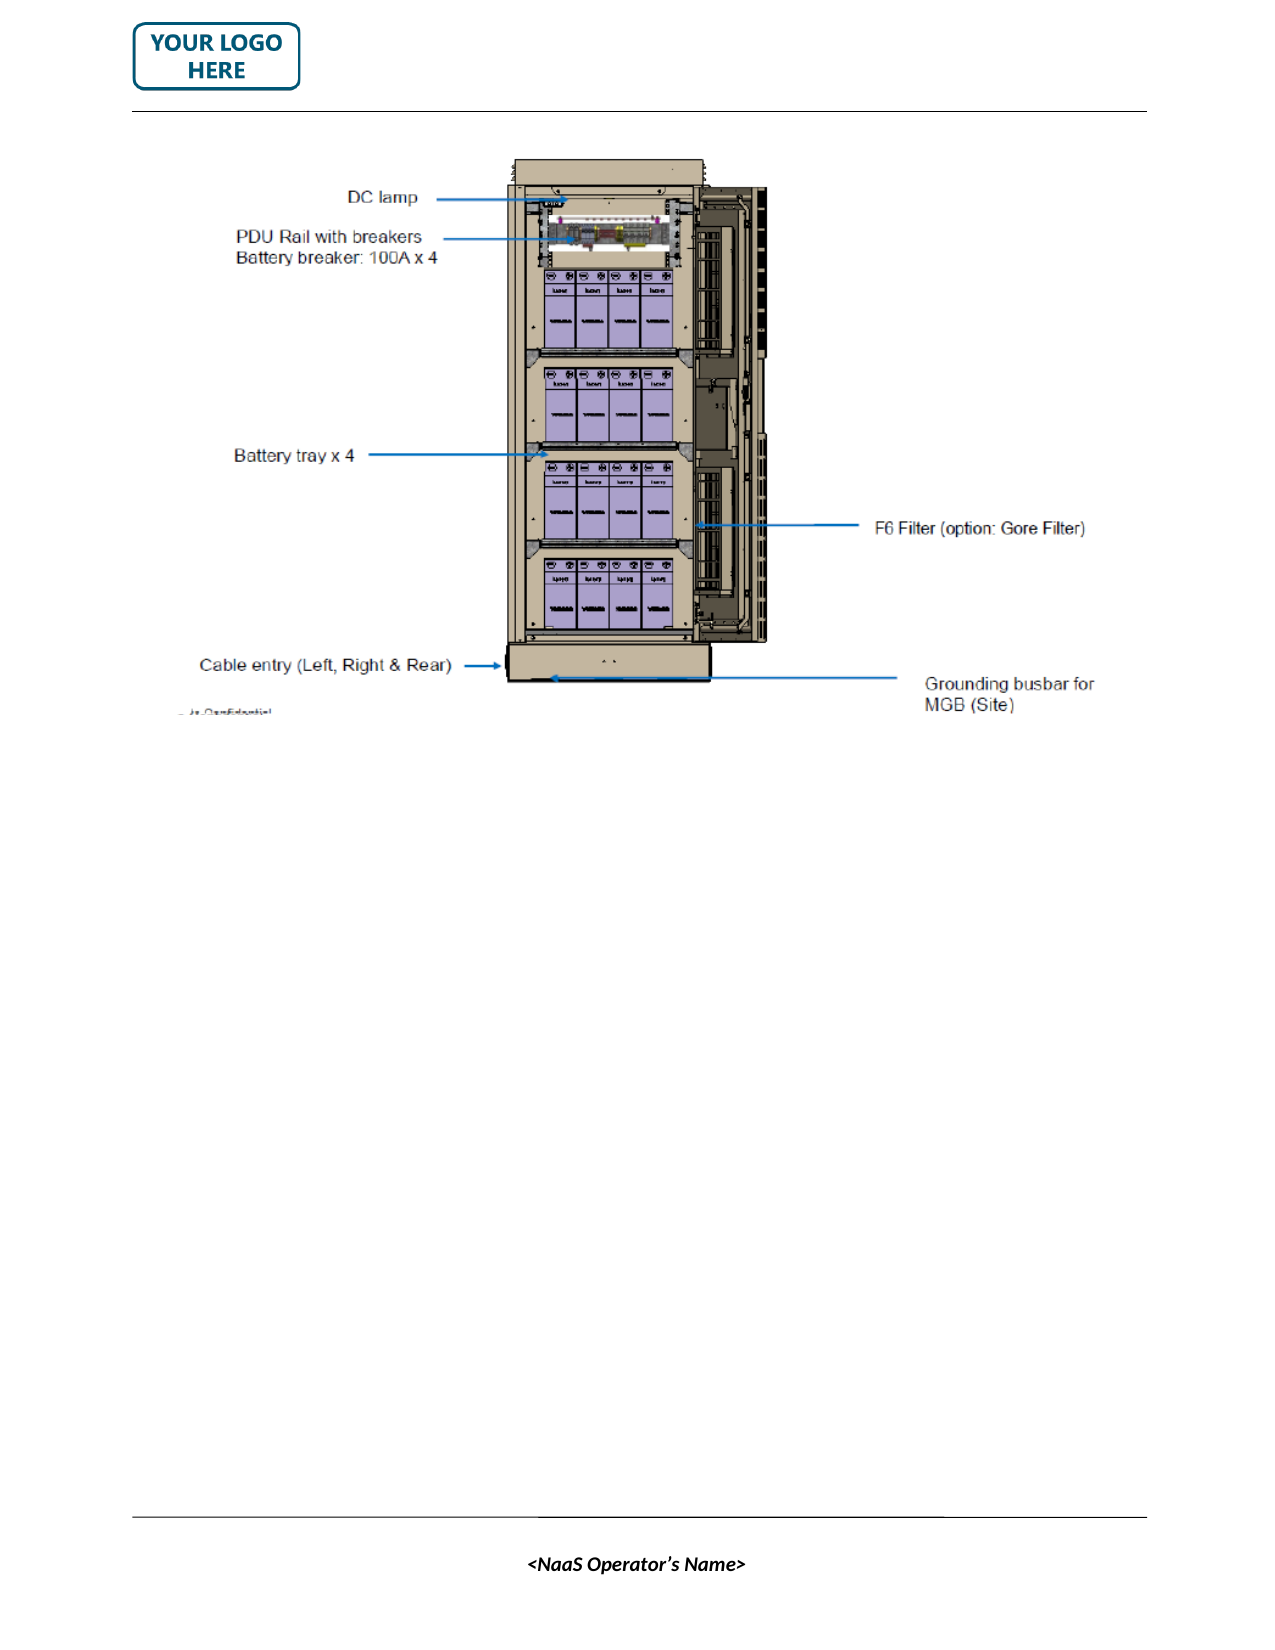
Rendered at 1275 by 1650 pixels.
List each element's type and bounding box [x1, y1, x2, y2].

picture [132, 20, 301, 30]
picture [132, 83, 301, 98]
picture [136, 26, 297, 86]
